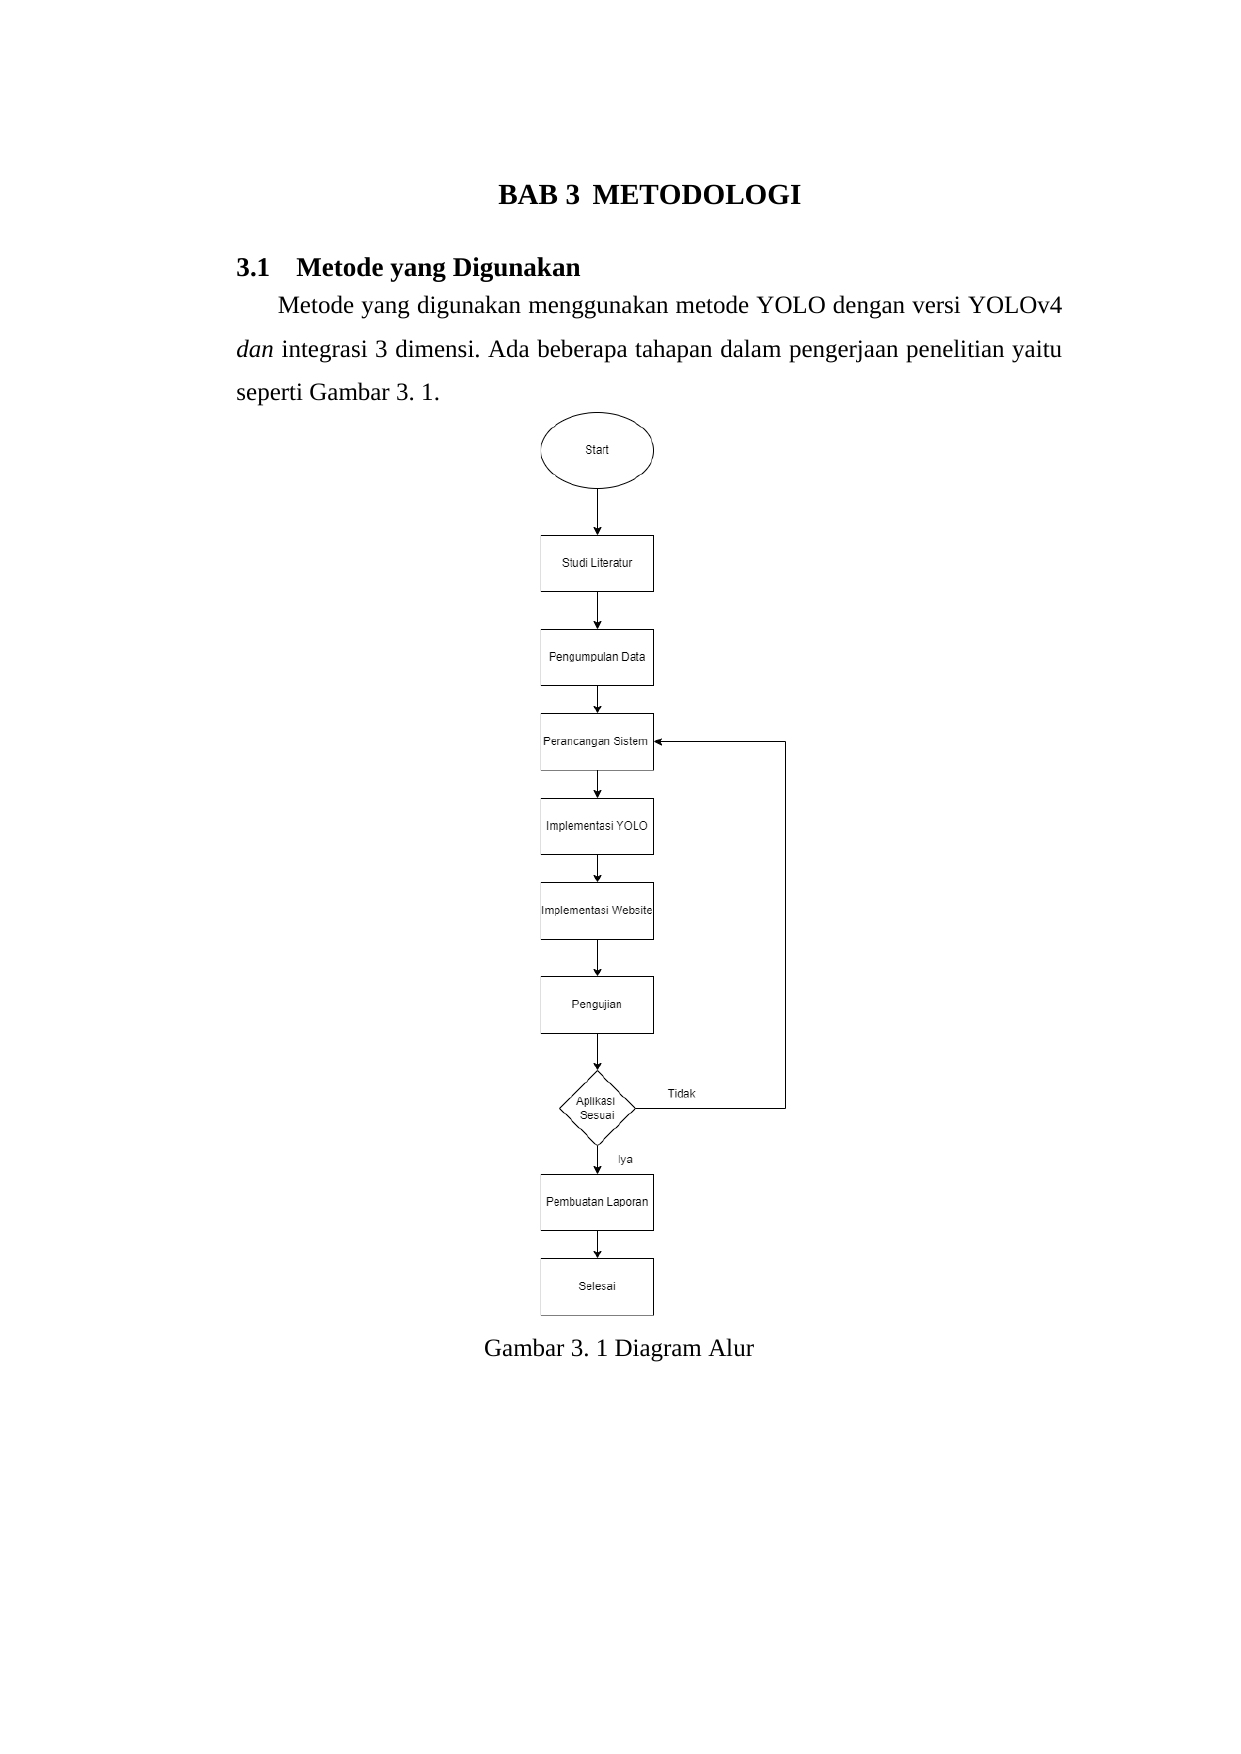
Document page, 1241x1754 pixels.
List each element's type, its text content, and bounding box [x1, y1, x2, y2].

picture [540, 412, 795, 1316]
subtitle Metode yang Digunakan [236, 251, 1063, 282]
list Metode yang digunakan menggunakan metode YOLO dengan versi YOLOv4 dan integrasi 3 dimensi. Ada beberapa tahapan dalam pengerjaan penelitian yaitu seperti Gambar 3. 1. [236, 291, 1063, 406]
subtitle METODOLOGI [236, 177, 1063, 211]
